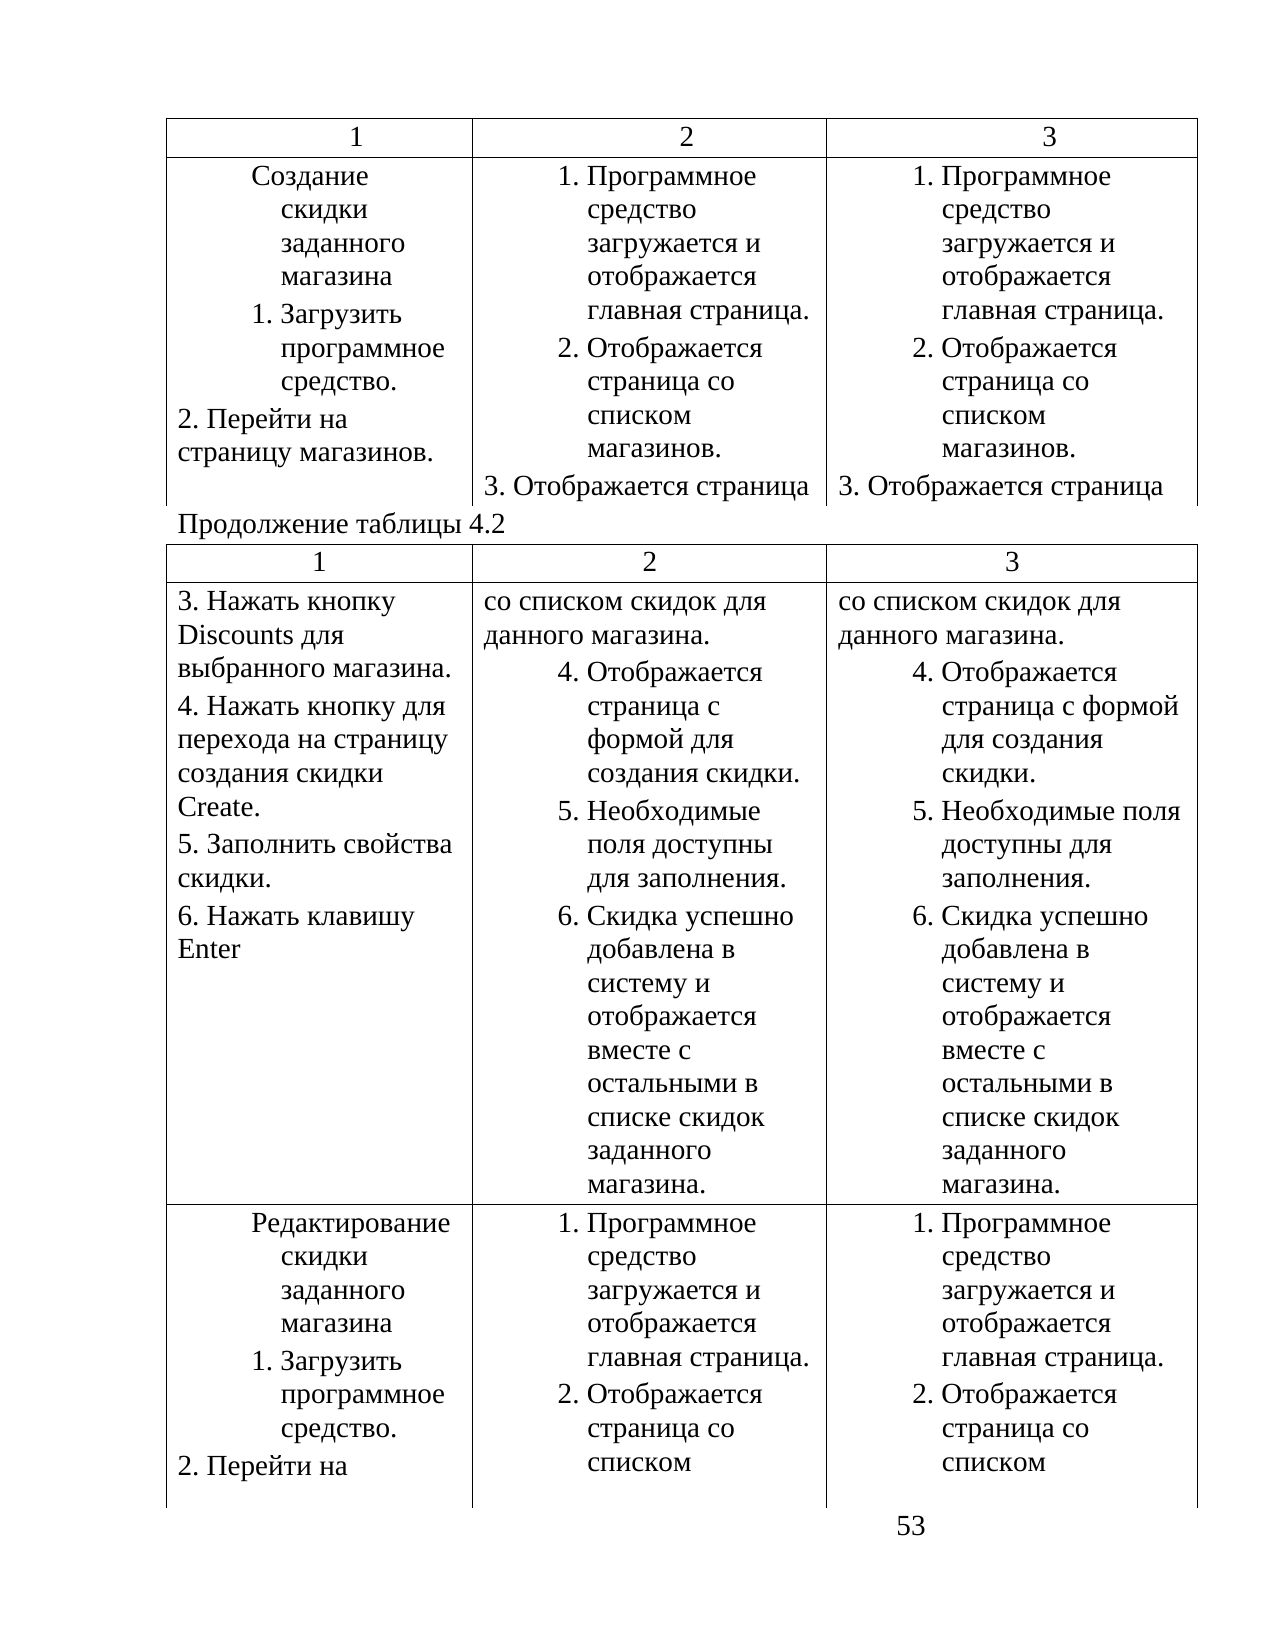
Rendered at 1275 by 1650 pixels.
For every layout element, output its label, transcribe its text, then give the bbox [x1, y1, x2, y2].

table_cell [167, 1205, 472, 1508]
table_cell 3 [827, 119, 1197, 157]
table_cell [473, 1205, 826, 1508]
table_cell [827, 1205, 1197, 1508]
table_header 1 [167, 545, 472, 582]
text Продолжение таблицы 4.2 [177, 506, 1186, 539]
table_cell 1. Программное средство загружается и отображается главная страница. 2. Отображается страница со списком магазинов. 3. Отображается страница [827, 158, 1197, 506]
table_cell 3. Нажать кнопку Discounts для выбранного магазина. 4. Нажать кнопку для перехода на страницу создания скидки Create. 5. Заполнить свойства скидки. 6. Нажать клавишу Enter [167, 583, 472, 1204]
table_cell 1 [167, 119, 472, 157]
table_header 2 [473, 545, 826, 582]
table_cell 2 [473, 119, 826, 157]
table_header 3 [827, 545, 1197, 582]
table_cell Создание скидки заданного магазина 1. Загрузить программное средство. 2. Перейти на страницу магазинов. [167, 158, 472, 506]
table_cell со списком скидок для данного магазина. 4. Отображается страница с формой для создания скидки. 5. Необходимые поля доступны для заполнения. 6. Скидка успешно добавлена в систему и отображается вместе с остальными в списке скидок заданного магазина. [473, 583, 826, 1204]
table_cell со списком скидок для данного магазина. 4. Отображается страница с формой для создания скидки. 5. Необходимые поля доступны для заполнения. 6. Скидка успешно добавлена в систему и отображается вместе с остальными в списке скидок заданного магазина. [827, 583, 1197, 1204]
table_cell 1. Программное средство загружается и отображается главная страница. 2. Отображается страница со списком магазинов. 3. Отображается страница [473, 158, 826, 506]
